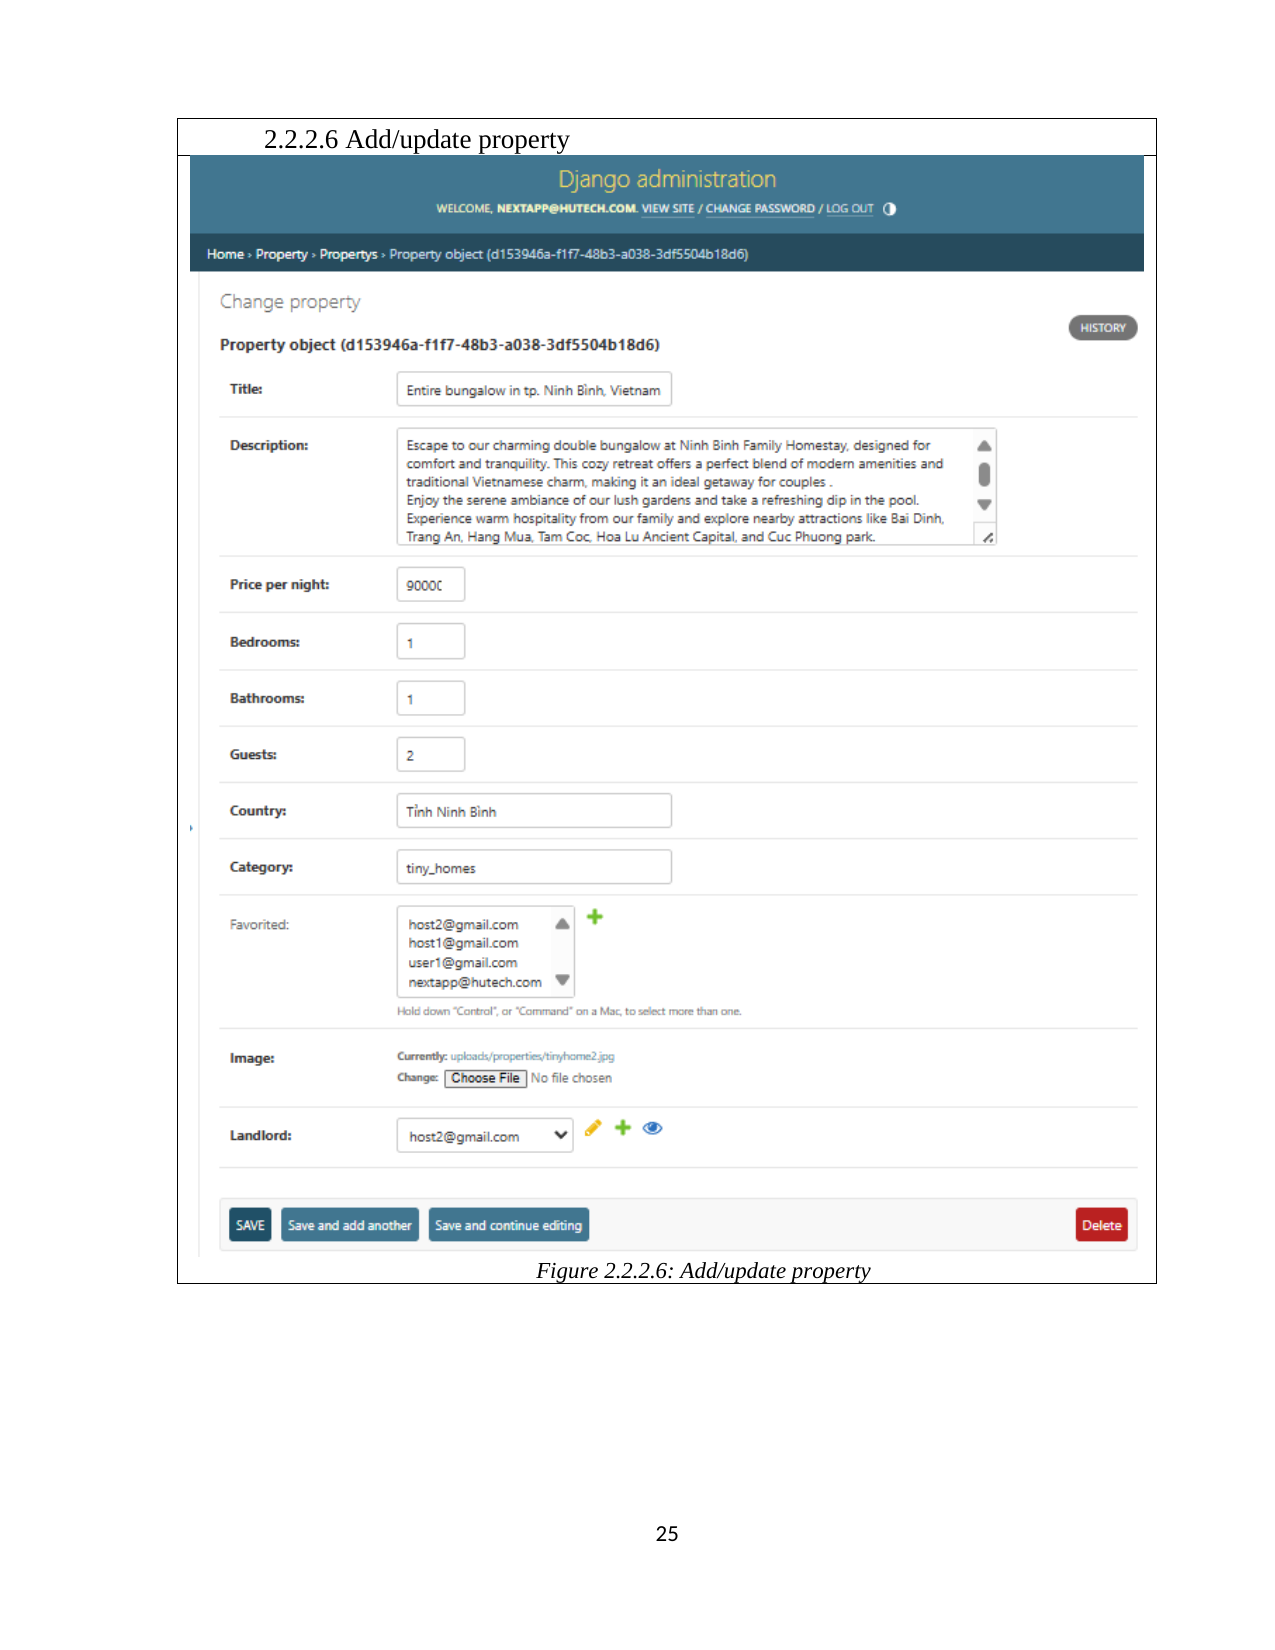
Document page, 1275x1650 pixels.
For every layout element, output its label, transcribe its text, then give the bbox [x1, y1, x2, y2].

picture [190, 155, 1144, 1257]
table_header 2.2.2.6 Add/update property [178, 119, 1156, 154]
table_cell Figure 2.2.2.6: Add/update property [178, 156, 1156, 1283]
